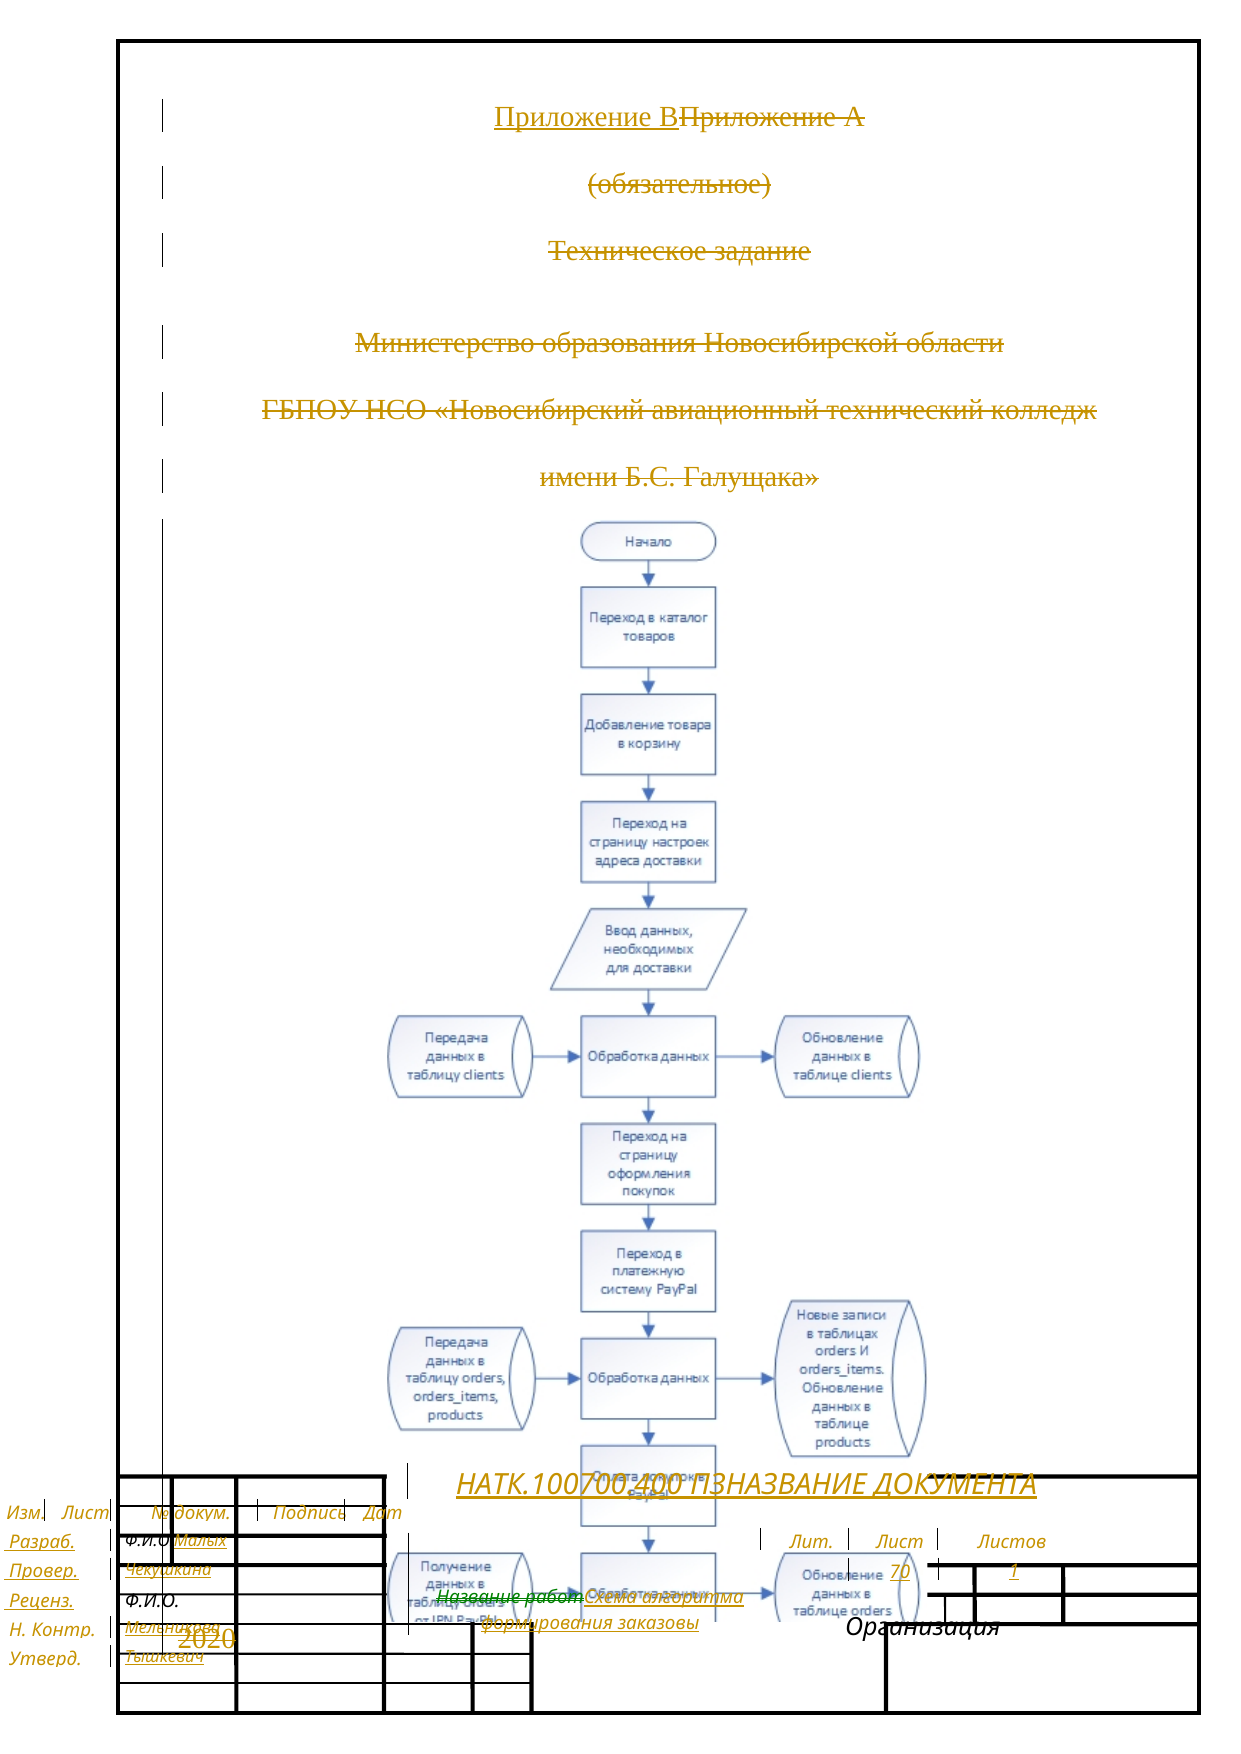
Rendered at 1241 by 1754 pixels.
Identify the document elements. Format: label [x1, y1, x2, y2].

picture [878, 1476, 889, 1492]
picture [922, 1478, 928, 1493]
picture [386, 519, 928, 1622]
